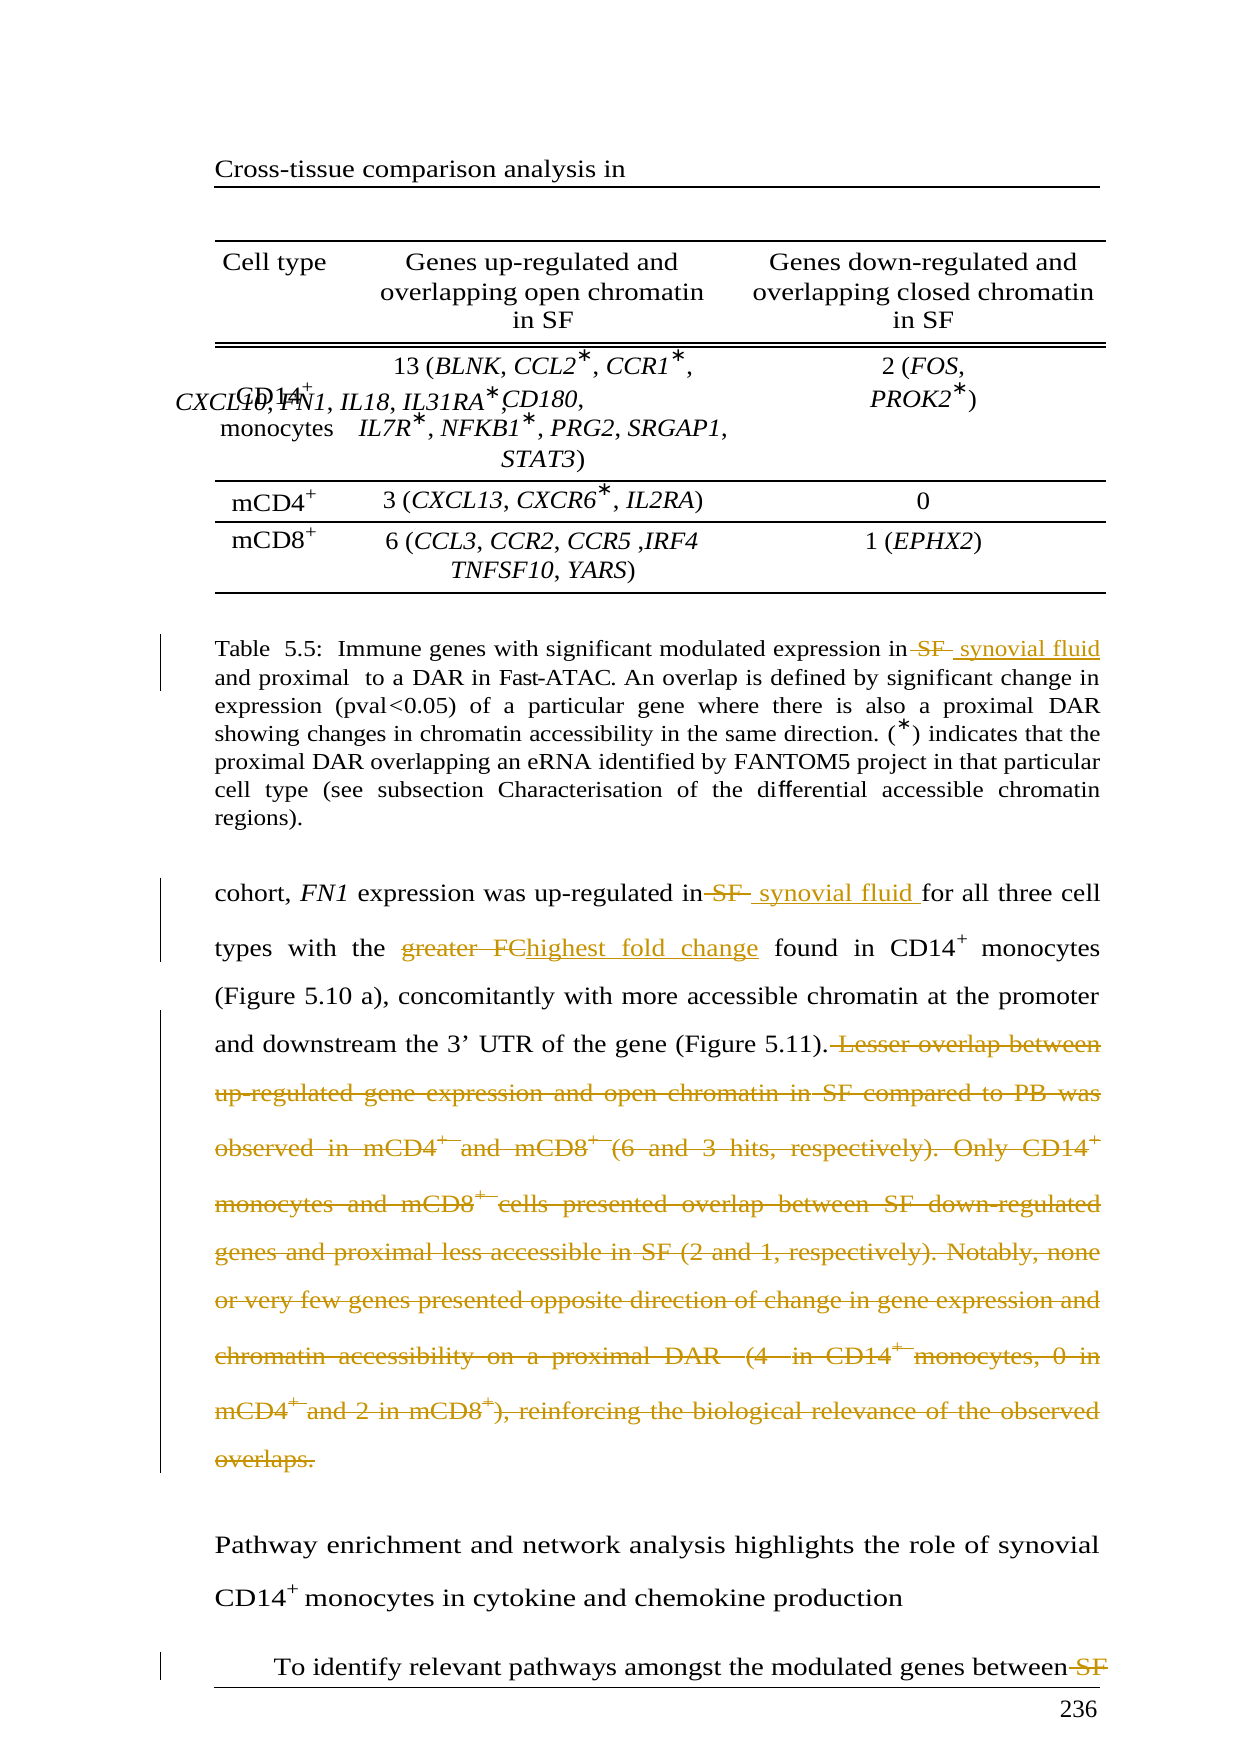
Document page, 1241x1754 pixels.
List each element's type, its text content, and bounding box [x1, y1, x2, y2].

text CXCL10, FN1, IL18, IL31RA∗, [175, 378, 1240, 416]
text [214, 1652, 1111, 1680]
text cohort, FN1 expression was up-regulated infor all three cell types with the found in CD14+ monocytes (Figure 5.10 a), concomitantly with more accessible chromatin at the promoter and downstream the 3’ UTR of the gene (Figure 5.11). [214, 1094, 1101, 1473]
text cohort, FN1 expression was up-regulated infor all three cell types with the found in CD14+ monocytes (Figure 5.10 a), concomitantly with more accessible chromatin at the promoter and downstream the 3’ UTR of the gene (Figure 5.11). [214, 878, 1101, 1093]
text Table 5.5: Immune genes with significant modulated expression inand proximal to a DAR in Fast-ATAC. An overlap is defined by significant change in expression (pval<0.05) of a particular gene where there is also a proximal DAR showing changes in chromatin accessibility in the same direction. (∗) indicates that the proximal DAR overlapping an eRNA identified by FANTOM5 project in that particular cell type (see subsection Characterisation of the differential accessible chromatin regions). [214, 634, 1101, 831]
text Pathway enrichment and network analysis highlights the role of synovial CD14+ monocytes in cytokine and chemokine production [214, 1530, 1100, 1612]
